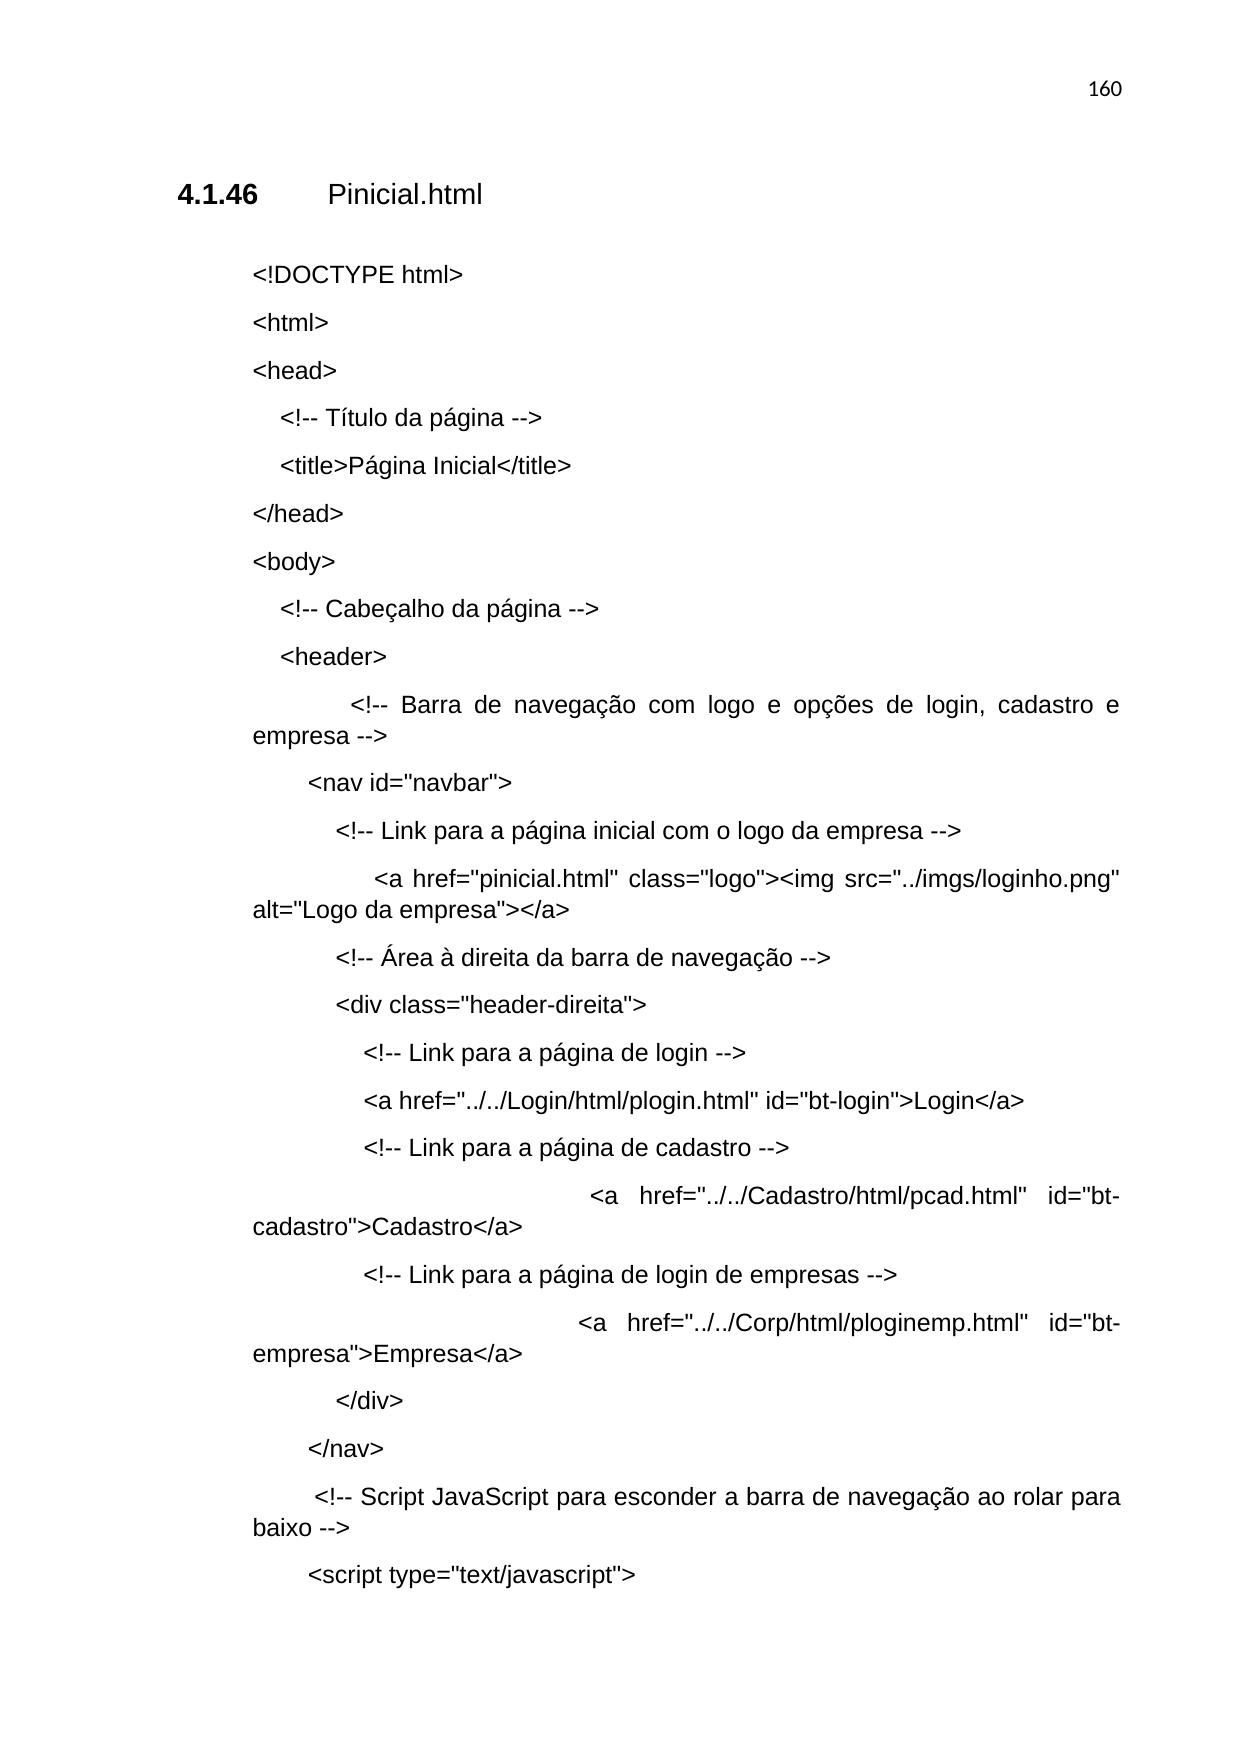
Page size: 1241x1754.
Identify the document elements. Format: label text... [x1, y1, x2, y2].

text <!-- Link para a página inicial com o logo da empresa --> [252, 816, 1122, 845]
text <head> [252, 356, 1122, 384]
text </div> [252, 1386, 1122, 1415]
text <!-- Link para a página de login de empresas --> [252, 1260, 1122, 1288]
text <nav id="navbar"> [252, 768, 1122, 797]
text <!-- Título da página --> [252, 403, 1122, 432]
text <header> [252, 642, 1122, 671]
text </nav> [252, 1434, 1122, 1463]
text <a href="../../Corp/html/ploginemp.html" id="bt-empresa">Empresa</a> [252, 1307, 1122, 1367]
text <a href="../../Login/html/plogin.html" id="bt-login">Login</a> [252, 1086, 1122, 1114]
text <a href="../../Cadastro/html/pcad.html" id="bt-cadastro">Cadastro</a> [252, 1181, 1122, 1241]
text <script type="text/javascript"> [252, 1560, 1122, 1589]
text <!-- Barra de navegação com logo e opções de login, cadastro e empresa --> [252, 689, 1122, 749]
text <!-- Cabeçalho da página --> [252, 594, 1122, 623]
text <!-- Script JavaScript para esconder a barra de navegação ao rolar para baixo --> [252, 1482, 1122, 1541]
text <!-- Área à direita da barra de navegação --> [252, 942, 1122, 971]
text <!DOCTYPE html> [252, 260, 1122, 289]
text <html> [252, 308, 1122, 337]
text <div class="header-direita"> [252, 990, 1122, 1019]
text <title>Página Inicial</title> [252, 451, 1122, 480]
text <body> [252, 546, 1122, 575]
text <a href="pinicial.html" class="logo"><img src="../imgs/loginho.png" alt="Logo da empresa"></a> [252, 864, 1122, 923]
text </head> [252, 499, 1122, 527]
text <!-- Link para a página de cadastro --> [252, 1133, 1122, 1162]
subtitle Pinicial.html [177, 177, 1122, 211]
text <!-- Link para a página de login --> [252, 1038, 1122, 1067]
